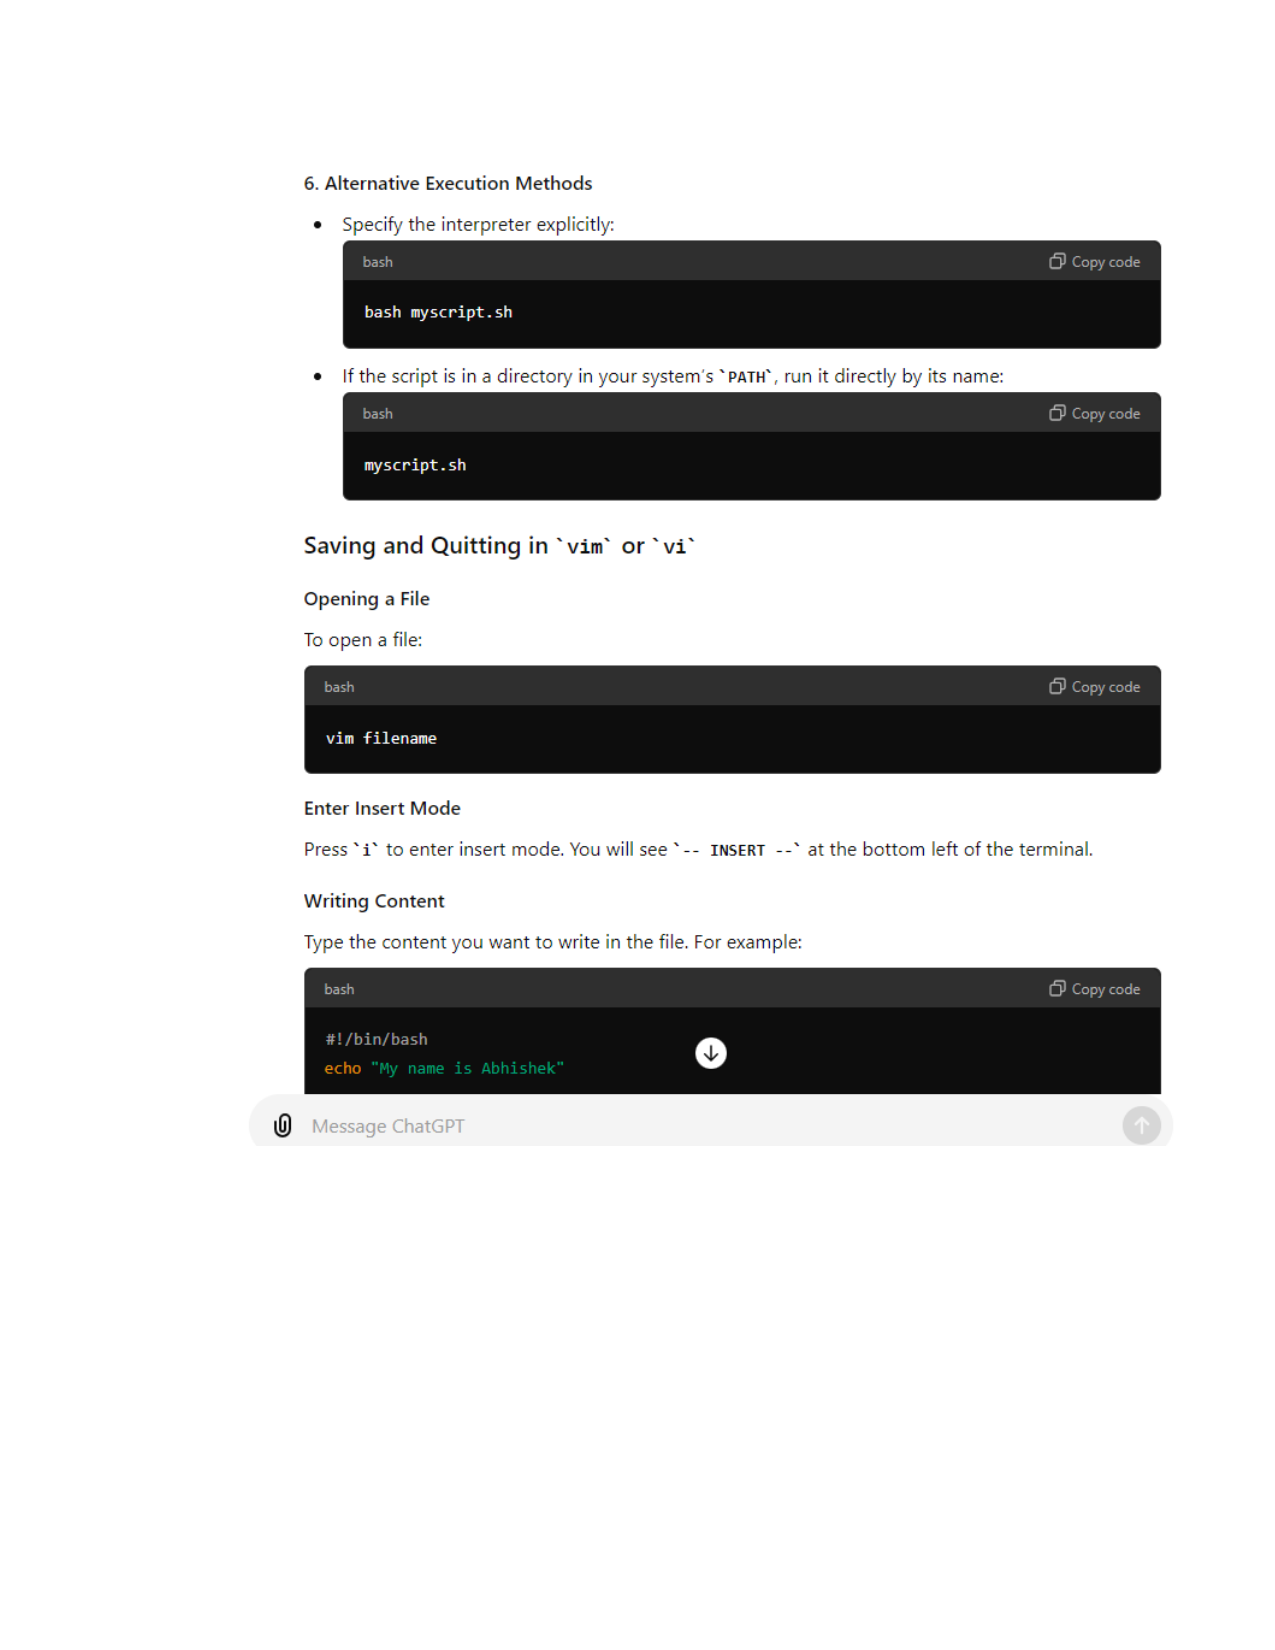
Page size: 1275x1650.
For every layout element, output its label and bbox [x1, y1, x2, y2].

picture [225, 150, 1200, 1146]
